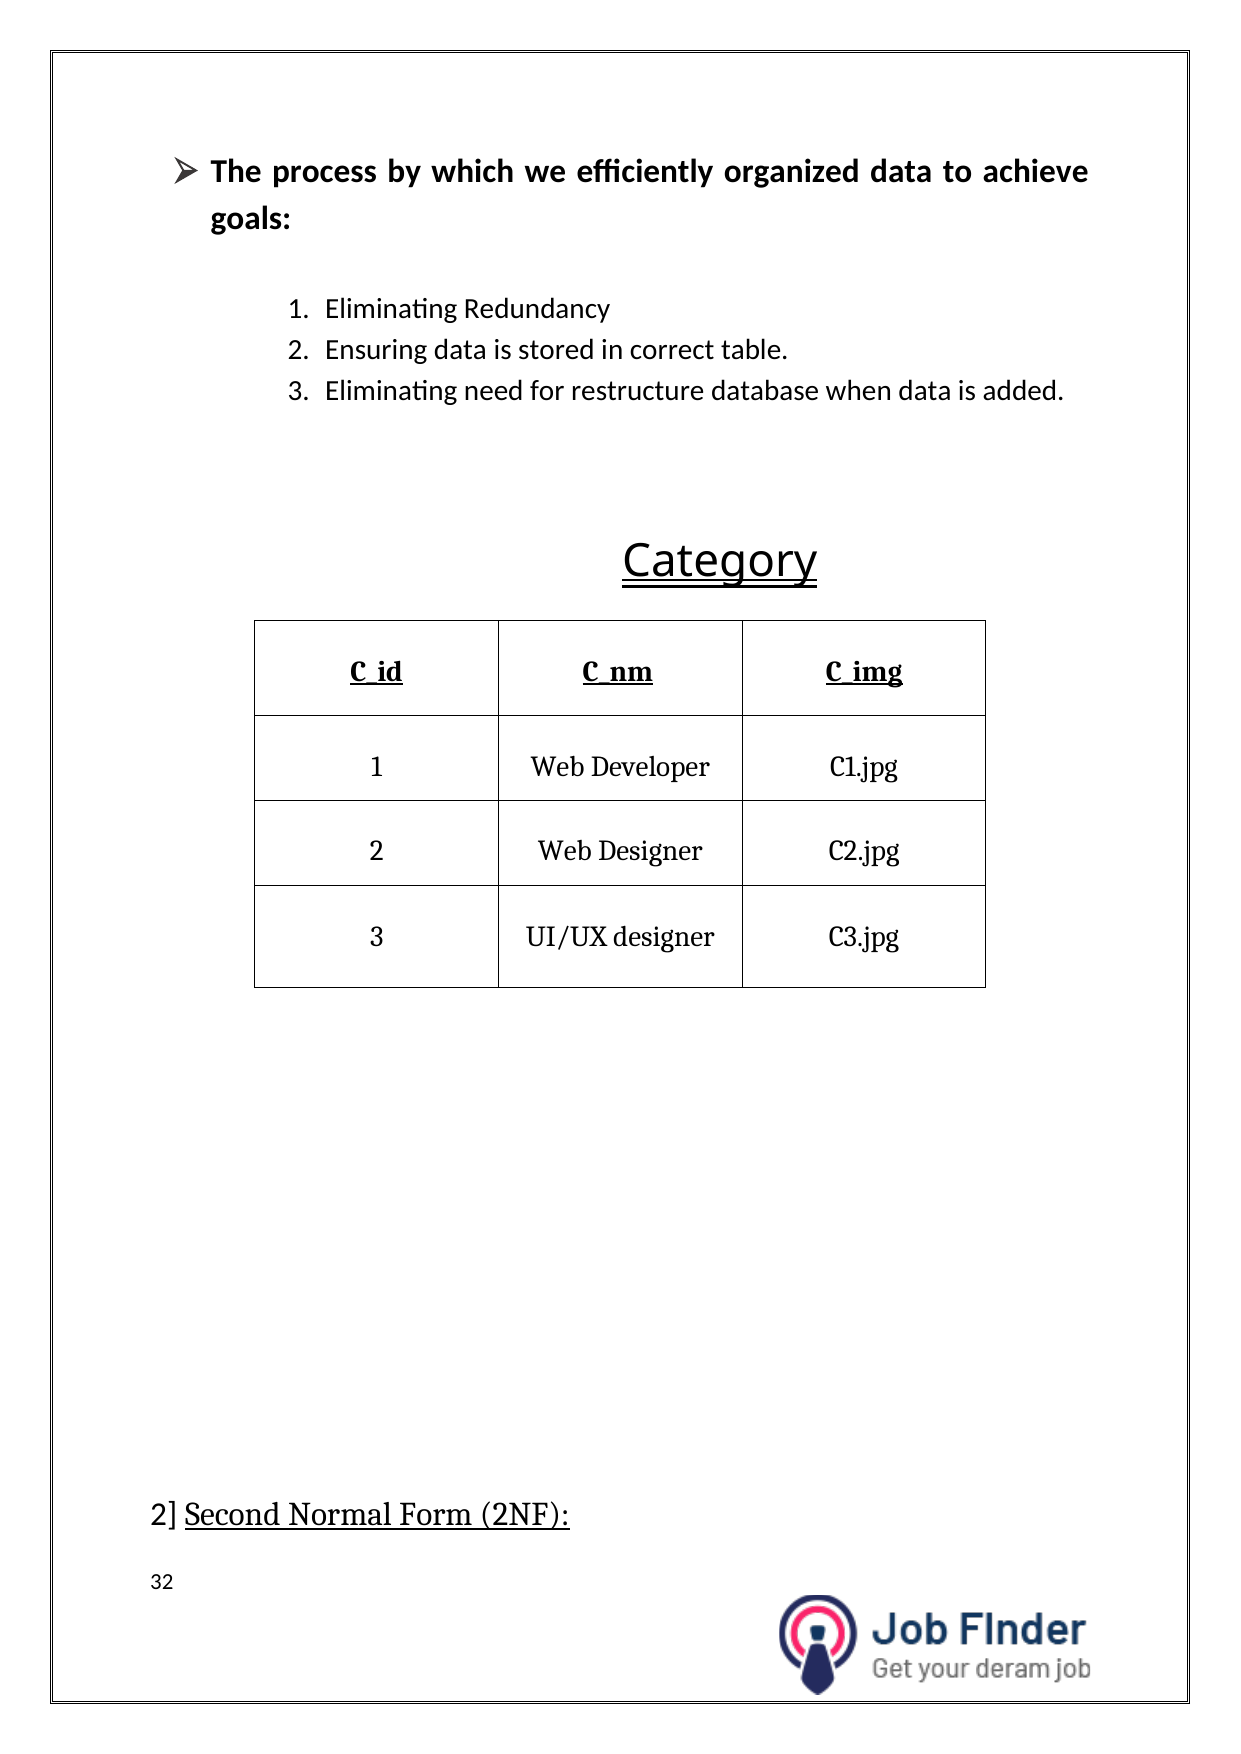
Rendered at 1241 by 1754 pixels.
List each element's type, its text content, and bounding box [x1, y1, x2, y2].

list The process by which we efficiently organized data to achieve goals: [173, 150, 1090, 237]
table_cell UI/UX designer [499, 886, 742, 987]
table_cell C3.jpg [743, 886, 985, 987]
table_cell Web Developer [499, 716, 742, 799]
table_header C_id [255, 621, 498, 715]
list Eliminating need for restructure database when data is added. [287, 372, 1090, 408]
table_cell C2.jpg [743, 801, 985, 885]
table_cell 1 [255, 716, 498, 799]
table_cell 3 [255, 886, 498, 987]
table_header C_img [743, 621, 985, 715]
picture [779, 1595, 1091, 1695]
table_header C_nm [499, 621, 742, 715]
table_cell Web Designer [499, 801, 742, 885]
list Ensuring data is stored in correct table. [287, 331, 1090, 367]
list Eliminating Redundancy [287, 290, 1090, 326]
text Category [150, 527, 1090, 590]
table_cell C1.jpg [743, 716, 985, 799]
text 2] Second Normal Form (2NF): [150, 1493, 1090, 1534]
table_cell 2 [255, 801, 498, 885]
